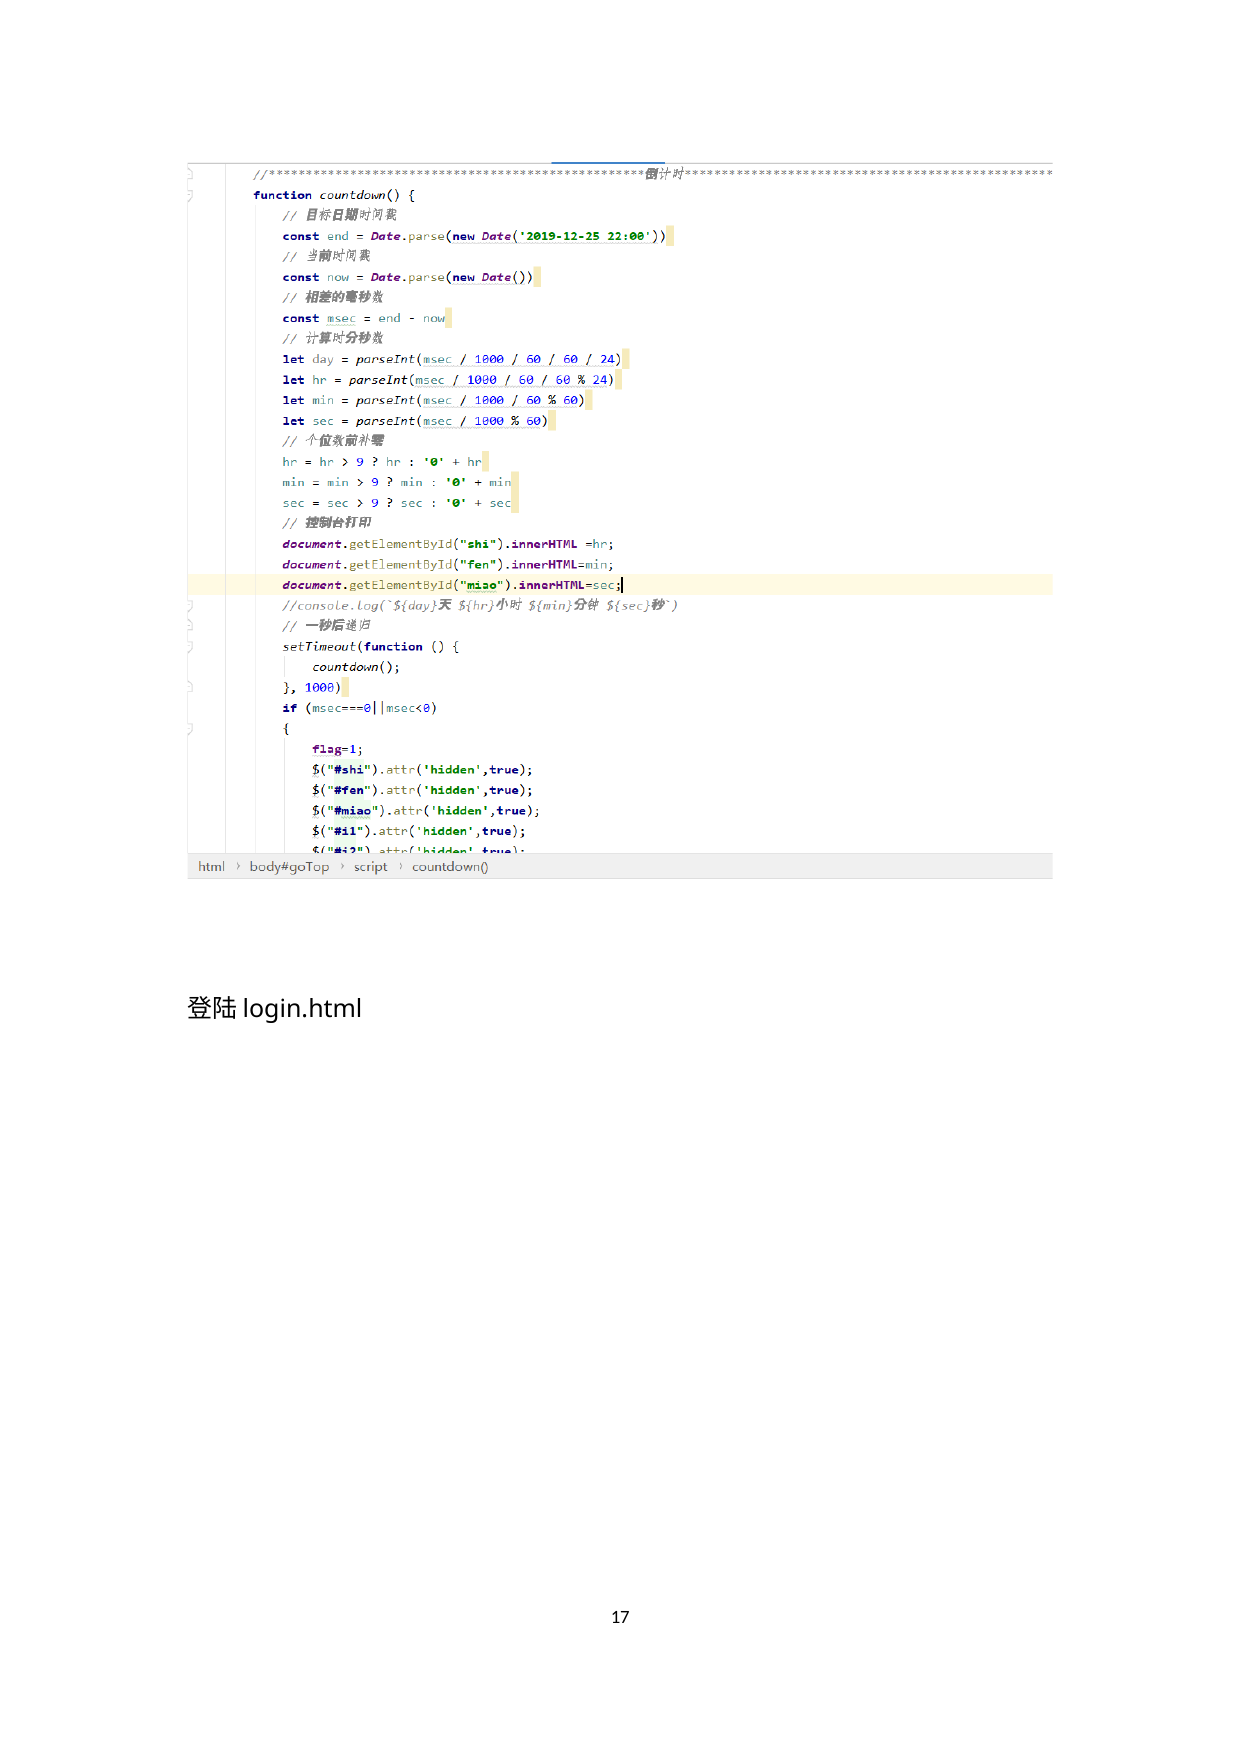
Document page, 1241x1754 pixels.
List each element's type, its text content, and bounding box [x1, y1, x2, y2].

text 登陆login.html [187, 974, 1053, 1039]
picture [187, 162, 1053, 879]
